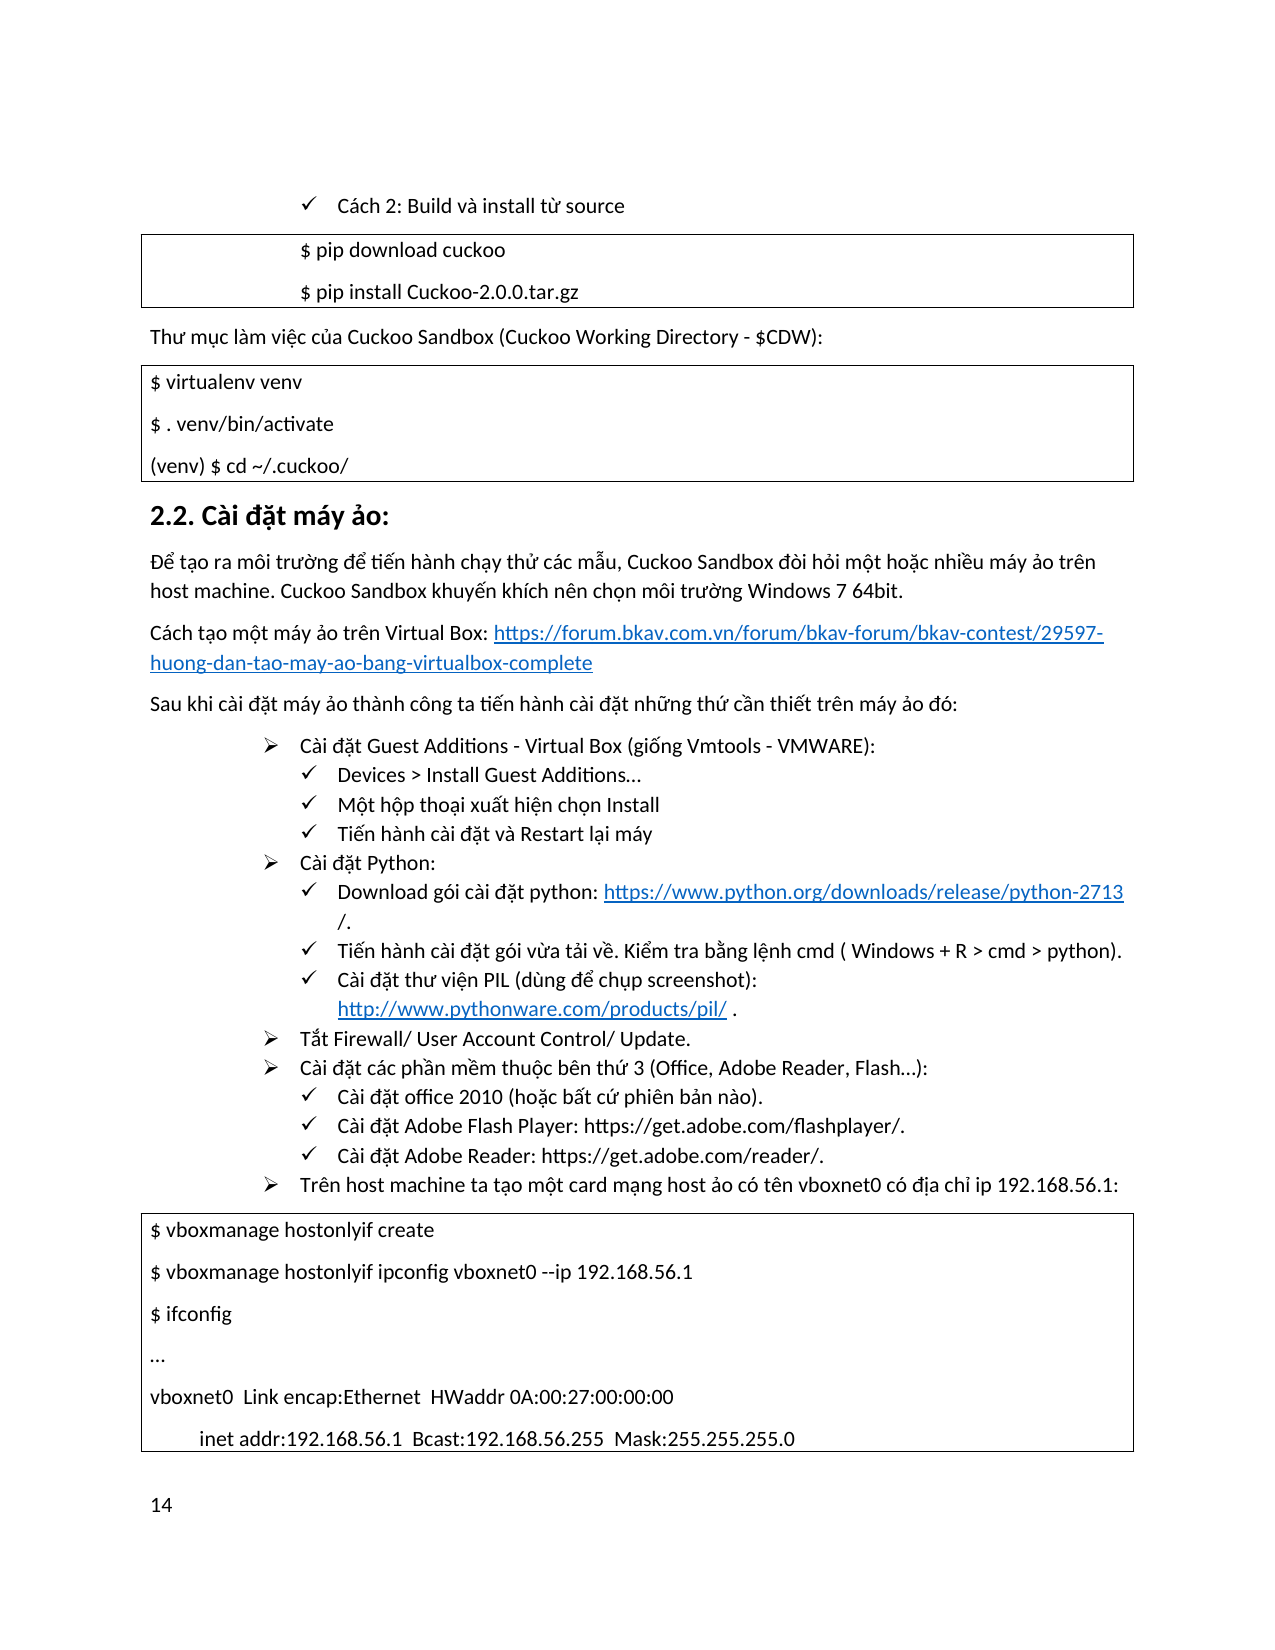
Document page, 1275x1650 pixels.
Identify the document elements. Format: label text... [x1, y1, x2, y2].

list Tiến hành cài đặt và Restart lại máy [300, 820, 1125, 847]
list Trên host machine ta tạo một card mạng host ảo có tên vboxnet0 có địa chỉ ip 192.168.56.1: [262, 1171, 1125, 1198]
text Cách tạo một máy ảo trên Virtual Box: https://forum.bkav.com.vn/forum/bkav-forum/bkav-contest/29597-huong-dan-tao-may-ao-bang-virtualbox-complete [150, 619, 1125, 675]
list Một hộp thoại xuất hiện chọn Install [300, 791, 1125, 817]
list Tiến hành cài đặt gói vừa tải về. Kiểm tra bằng lệnh cmd ( Windows + R > cmd > python). [300, 937, 1125, 964]
list Cài đặt Adobe Flash Player: https://get.adobe.com/flashplayer/. [300, 1113, 1125, 1139]
list Devices > Install Guest Additions… [300, 761, 1125, 788]
list Cài đặt office 2010 (hoặc bất cứ phiên bản nào). [300, 1083, 1125, 1110]
text Thư mục làm việc của Cuckoo Sandbox (Cuckoo Working Directory - $CDW): [150, 323, 1125, 350]
text … [142, 1338, 1133, 1368]
list Cách 2: Build và install từ source [300, 192, 1125, 218]
text $ pip download cuckoo [142, 235, 1133, 263]
list Cài đặt Guest Additions - Virtual Box (giống Vmtools - VMWARE): [262, 732, 1125, 759]
text inet addr:192.168.56.1 Bcast:192.168.56.255 Mask:255.255.255.0 [142, 1422, 1133, 1451]
list Cài đặt Adobe Reader: https://get.adobe.com/reader/. [300, 1142, 1125, 1169]
text $ vboxmanage hostonlyif create [142, 1214, 1133, 1243]
text $ ifconfig [142, 1297, 1133, 1326]
list Cài đặt thư viện PIL (dùng để chụp screenshot): http://www.pythonware.com/products/pil/ . [300, 966, 1125, 1022]
text vboxnet0 Link encap:Ethernet HWaddr 0A:00:27:00:00:00 [142, 1380, 1133, 1410]
text Để tạo ra môi trường để tiến hành chạy thử các mẫu, Cuckoo Sandbox đòi hỏi một hoặc nhiều máy ảo trên host machine. Cuckoo Sandbox khuyến khích nên chọn môi trường Windows 7 64bit. [150, 548, 1125, 604]
text $ vboxmanage hostonlyif ipconfig vboxnet0 --ip 192.168.56.1 [142, 1255, 1133, 1284]
list Download gói cài đặt python: https://www.python.org/downloads/release/python-2713 /. [300, 878, 1125, 934]
list Cài đặt Python: [262, 849, 1125, 876]
text $ virtualenv venv [142, 366, 1133, 395]
list Cài đặt các phần mềm thuộc bên thứ 3 (Office, Adobe Reader, Flash…): [262, 1054, 1125, 1081]
text $ . venv/bin/activate [142, 407, 1133, 437]
text $ pip install Cuckoo-2.0.0.tar.gz [142, 275, 1133, 307]
list Tắt Firewall/ User Account Control/ Update. [262, 1025, 1125, 1052]
text (venv) $ cd ~/.cuckoo/ [142, 449, 1133, 481]
text 2.2. Cài đặt máy ảo: [150, 497, 1125, 532]
text Sau khi cài đặt máy ảo thành công ta tiến hành cài đặt những thứ cần thiết trên máy ảo đó: [150, 690, 1125, 717]
